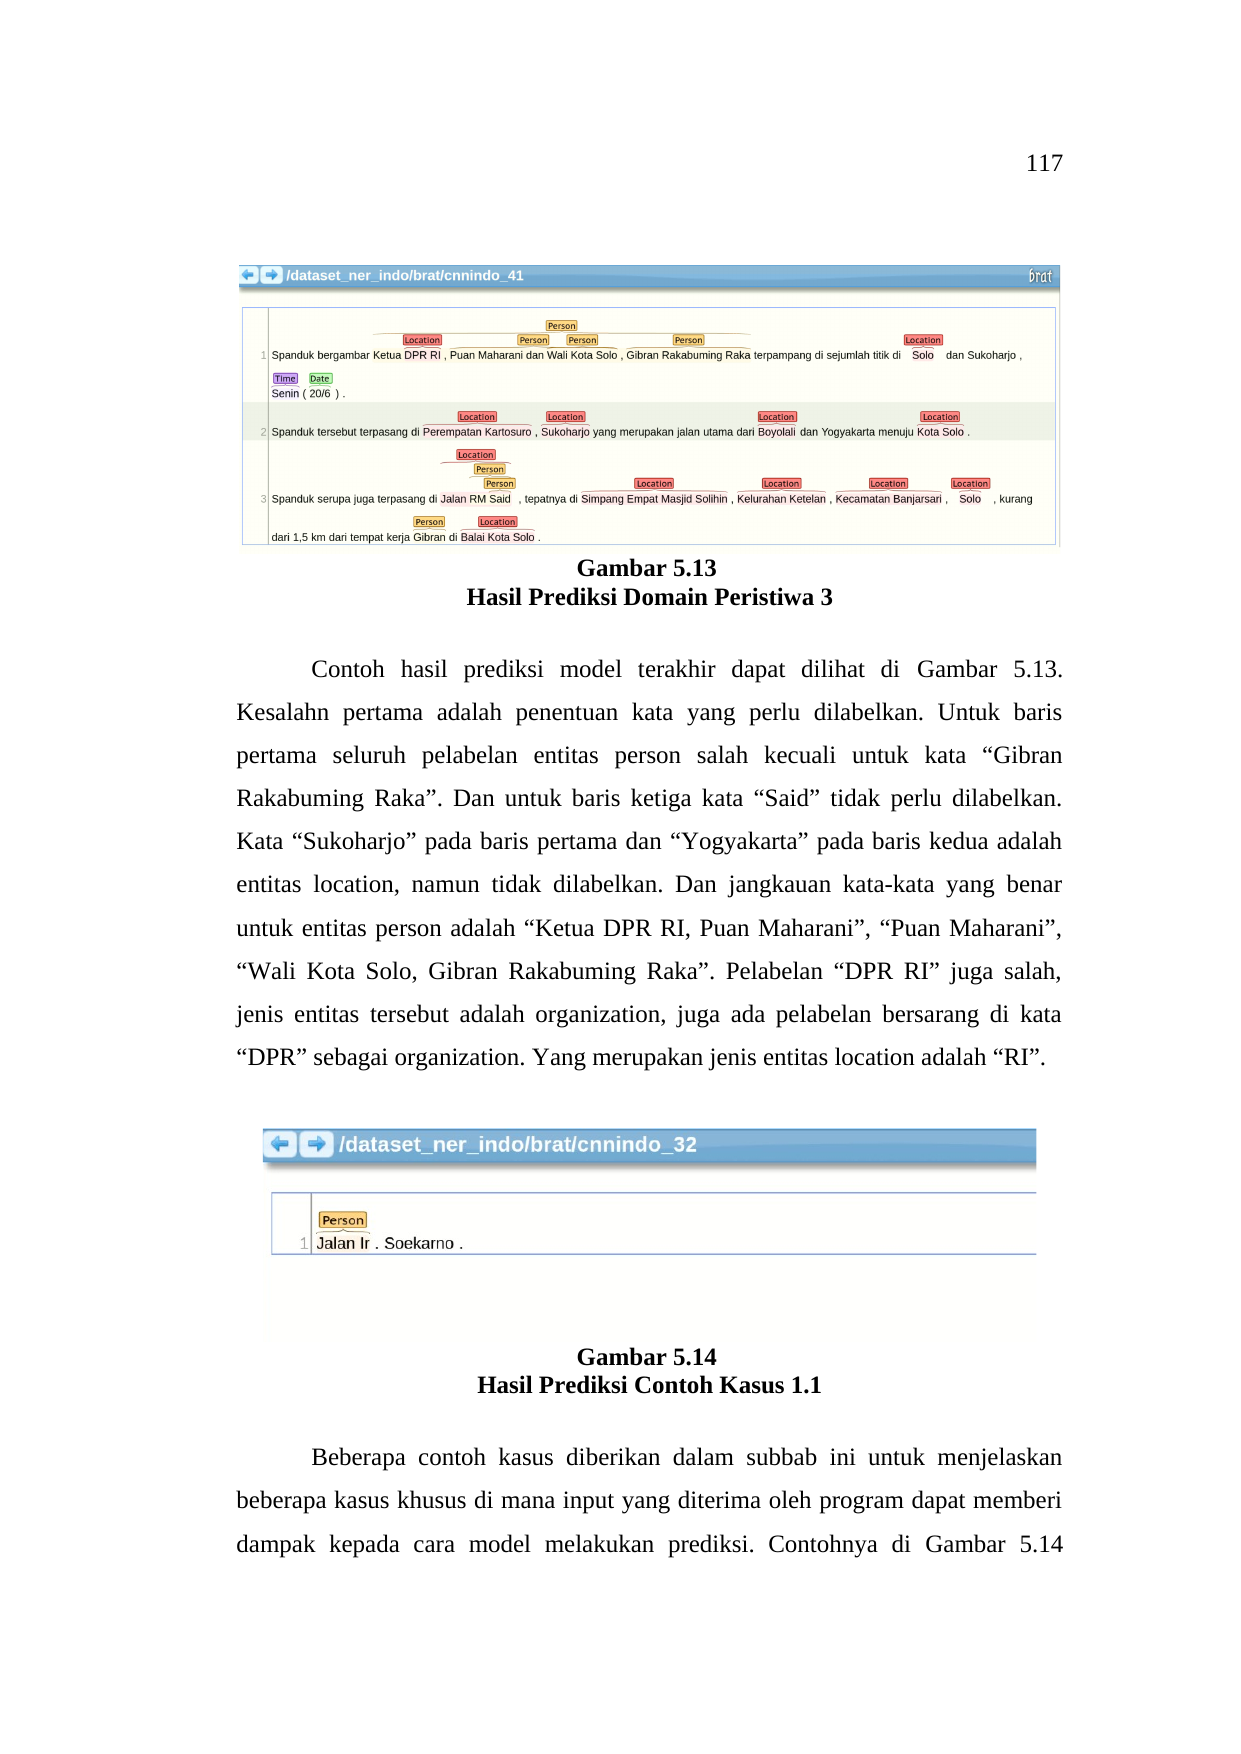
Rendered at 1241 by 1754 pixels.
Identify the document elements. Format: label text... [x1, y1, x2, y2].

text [236, 1442, 1063, 1557]
text Gambar 5.14 Hasil Prediksi Contoh Kasus 1.1 [236, 1342, 1063, 1399]
picture [239, 265, 1061, 554]
text Contoh hasil prediksi model terakhir dapat dilihat di Gambar 5.13. Kesalahn pertama adalah penentuan kata yang perlu dilabelkan. Untuk baris pertama seluruh pelabelan entitas person salah kecuali untuk kata “Gibran Rakabuming Raka”. Dan untuk baris ketiga kata “Said” tidak perlu dilabelkan. Kata “Sukoharjo” pada baris pertama dan “Yogyakarta” pada baris kedua adalah entitas location, namun tidak dilabelkan. Dan jangkauan kata-kata yang benar untuk entitas person adalah “Ketua DPR RI, Puan Maharani”, “Puan Maharani”, “Wali Kota Solo, Gibran Rakabuming Raka”. Pelabelan “DPR RI” juga salah, jenis entitas tersebut adalah organization, juga ada pelabelan bersarang di kata “DPR” sebagai organization. Yang merupakan jenis entitas location adalah “RI”. [236, 654, 1063, 1071]
picture [262, 1128, 1037, 1342]
text Gambar 5.13 Hasil Prediksi Domain Peristiwa 3 [236, 553, 1063, 611]
